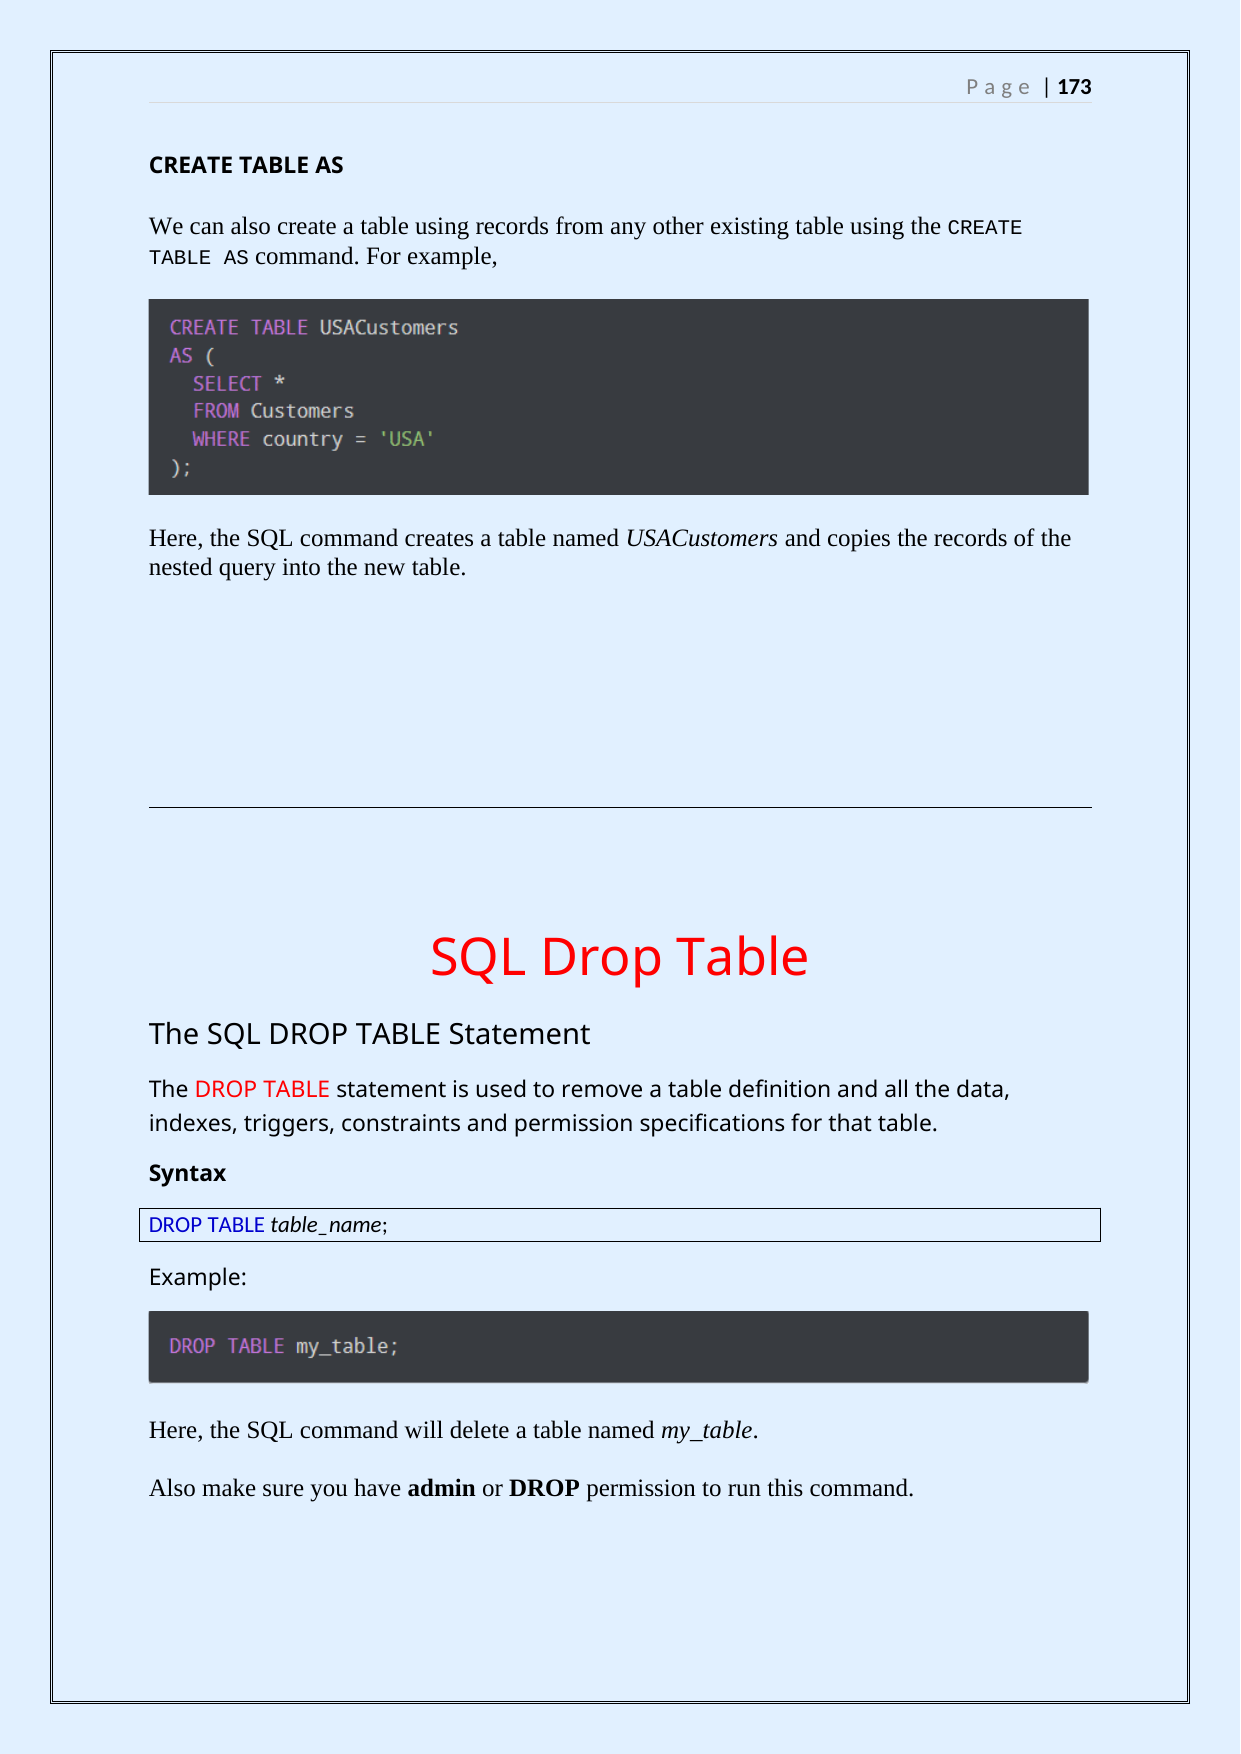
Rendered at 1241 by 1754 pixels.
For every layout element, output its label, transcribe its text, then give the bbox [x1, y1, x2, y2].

picture [148, 299, 1089, 495]
text Syntax [148, 1157, 1092, 1188]
text The DROP TABLE statement is used to remove a table definition and all the data, indexes, triggers, constraints and permission specifications for that table. [148, 1073, 1092, 1138]
text Here, the SQL command creates a table named USACustomers and copies the records of the nested query into the new table. [148, 523, 1092, 581]
subtitle CREATE TABLE AS [148, 148, 1092, 180]
text The SQL DROP TABLE Statement [148, 1013, 1092, 1053]
text Example: [148, 1261, 1092, 1292]
text We can also create a table using records from any other existing table using the CREATE TABLE AS command. For example, [148, 211, 1092, 271]
text DROP TABLE table_name; [140, 1209, 1100, 1241]
picture [148, 1311, 1089, 1384]
text Here, the SQL command will delete a table named my_table. [148, 1415, 1092, 1444]
text SQL Drop Table [148, 920, 1092, 991]
text Also make sure you have admin or DROP permission to run this command. [148, 1473, 1092, 1502]
